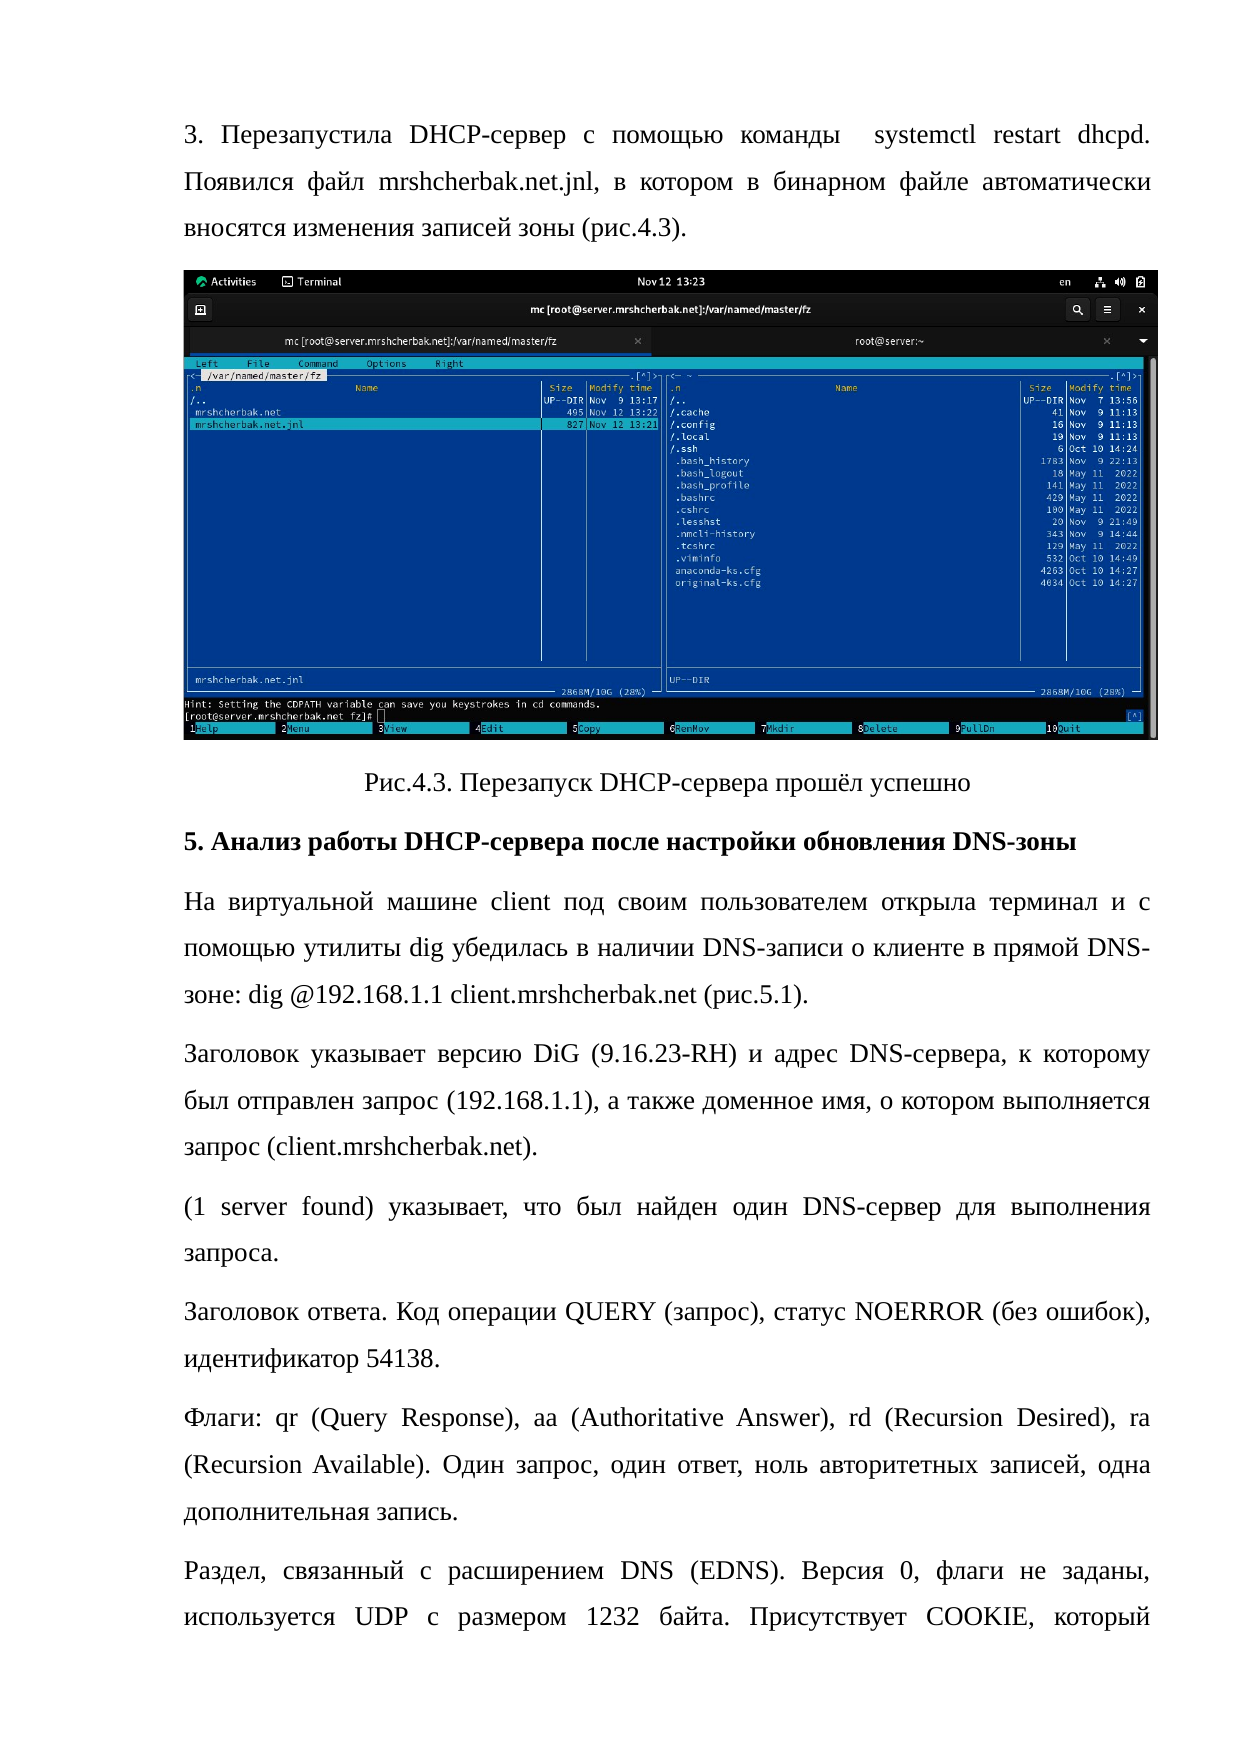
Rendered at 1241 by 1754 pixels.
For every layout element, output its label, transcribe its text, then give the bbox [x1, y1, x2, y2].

text 3. Перезапустила DHCP-сервер с помощью команды systemctl restart dhcpd. Появился файл mrshcherbak.net.jnl, в котором в бинарном файле автоматически вносятся изменения записей зоны (рис.4.3). [183, 118, 1152, 243]
text Флаги: qr (Query Response), aa (Authoritative Answer), rd (Recursion Desired), ra (Recursion Available). Один запрос, один ответ, ноль авторитетных записей, одна дополнительная запись. [183, 1401, 1152, 1526]
text Заголовок ответа. Код операции QUERY (запрос), статус NOERROR (без ошибок), идентификатор 54138. [183, 1296, 1152, 1373]
text 5. Анализ работы DHCP-сервера после настройки обновления DNS-зоны [183, 826, 1152, 857]
text Рис.4.3. Перезапуск DHCP-сервера прошёл успешно [183, 766, 1152, 797]
picture [183, 270, 1158, 740]
text На виртуальной машине client под своим пользователем открыла терминал и с помощью утилиты dig убедилась в наличии DNS-записи о клиенте в прямой DNS-зоне: dig @192.168.1.1 client.mrshcherbak.net (рис.5.1). [183, 885, 1152, 1009]
text Заголовок указывает версию DiG (9.16.23-RH) и адрес DNS-сервера, к которому был отправлен запрос (192.168.1.1), а также доменное имя, о котором выполняется запрос (client.mrshcherbak.net). [183, 1037, 1152, 1162]
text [183, 1554, 1152, 1632]
text (1 server found) указывает, что был найден один DNS-сервер для выполнения запроса. [183, 1190, 1152, 1267]
